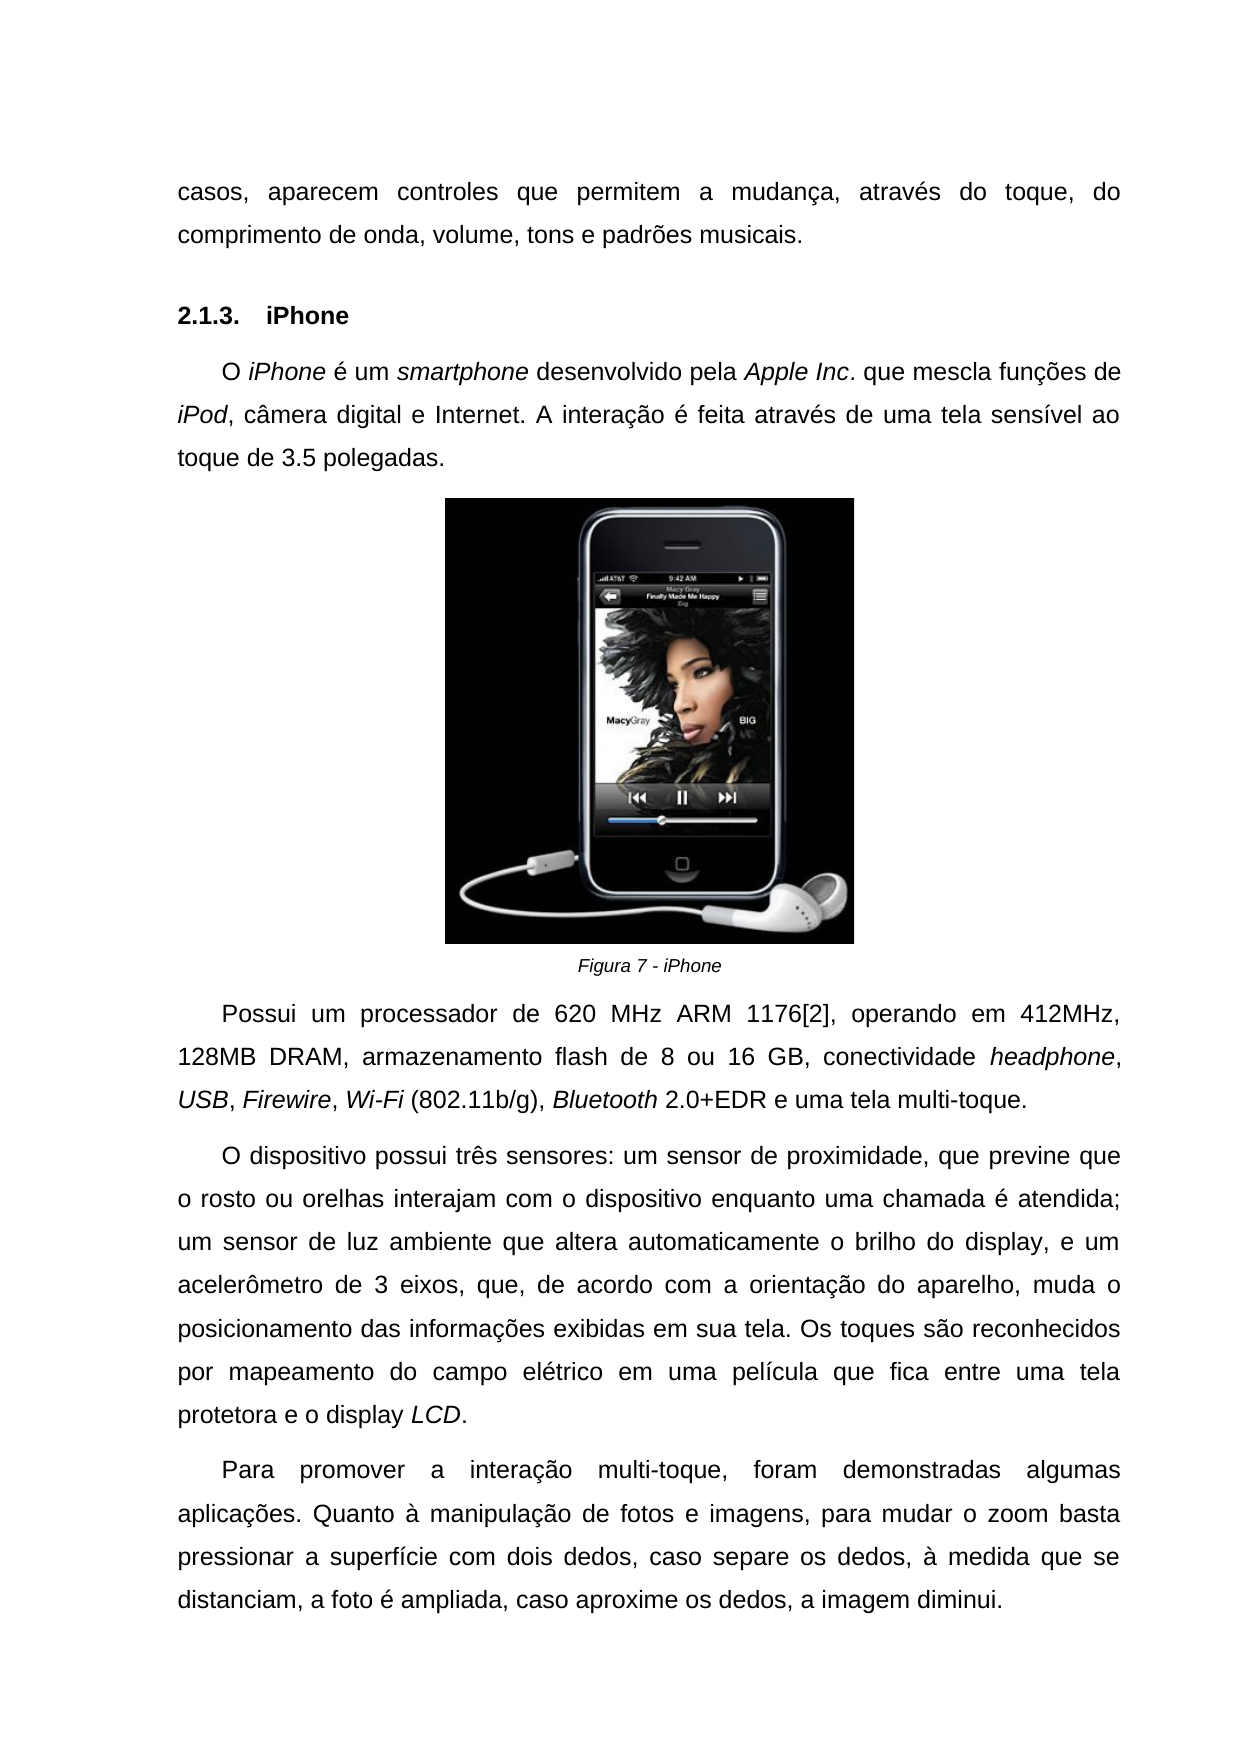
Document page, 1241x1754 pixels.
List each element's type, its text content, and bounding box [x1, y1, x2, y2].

text O iPhone é um smartphone desenvolvido pela Apple Inc. que mescla funções de iPod, câmera digital e Internet. A interação é feita através de uma tela sensível ao toque de 3.5 polegadas. [177, 357, 1122, 472]
text Possui um processador de 620 MHz ARM 1176[2], operando em 412MHz, 128MB DRAM, armazenamento flash de 8 ou 16 GB, conectividade headphone, USB, Firewire, Wi-Fi (802.11b/g), Bluetooth 2.0+EDR e uma tela multi-toque. [177, 999, 1122, 1114]
text Para promover a interação multi-toque, foram demonstradas algumas aplicações. Quanto à manipulação de fotos e imagens, para mudar o zoom basta pressionar a superfície com dois dedos, caso separe os dedos, à medida que se distanciam, a foto é ampliada, caso aproxime os dedos, a imagem diminui. [177, 1456, 1122, 1614]
text O dispositivo possui três sensores: um sensor de proximidade, que previne que o rosto ou orelhas interajam com o dispositivo enquanto uma chamada é atendida; um sensor de luz ambiente que altera automaticamente o brilho do display, e um acelerômetro de 3 eixos, que, de acordo com a orientação do aparelho, muda o posicionamento das informações exibidas em sua tela. Os toques são reconhecidos por mapeamento do campo elétrico em uma película que fica entre uma tela protetora e o display LCD. [177, 1141, 1122, 1429]
picture [445, 498, 855, 944]
subtitle iPhone [177, 301, 1122, 330]
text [177, 177, 1122, 249]
